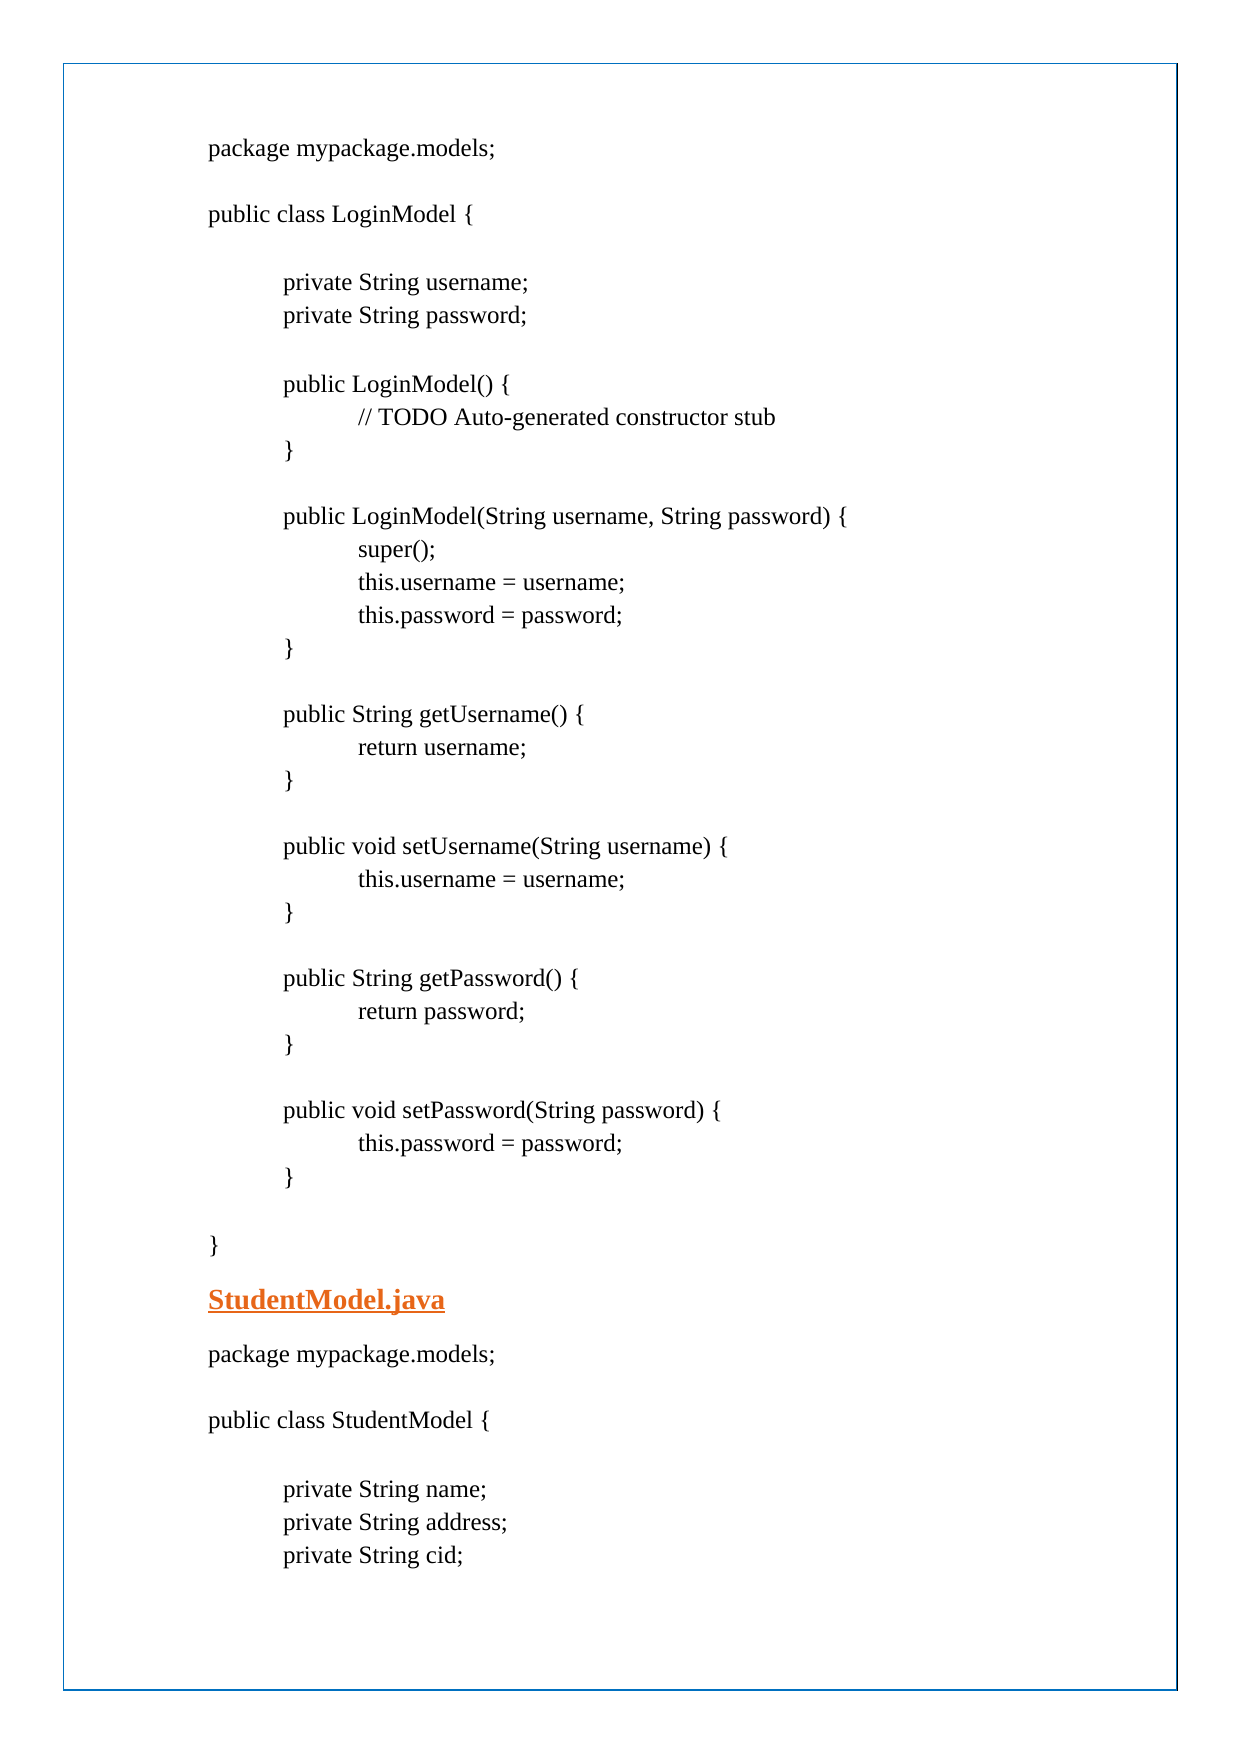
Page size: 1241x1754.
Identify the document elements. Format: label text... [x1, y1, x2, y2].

list public LoginModel(String username, String password) { [208, 501, 1106, 530]
list private String cid; [208, 1540, 1106, 1568]
list super(); [208, 534, 1106, 563]
list public void setPassword(String password) { [208, 1096, 1106, 1124]
list } [208, 1029, 1106, 1058]
list } [208, 897, 1106, 926]
text StudentModel.java [133, 1282, 1106, 1315]
list return username; [208, 732, 1106, 761]
list } [208, 633, 1106, 662]
list private String username; [208, 267, 1106, 296]
list this.password = password; [208, 1128, 1106, 1157]
list package mypackage.models; [208, 1339, 1106, 1368]
list } [208, 765, 1106, 794]
list this.username = username; [208, 864, 1106, 893]
list } [208, 1230, 1106, 1259]
list // TODO Auto-generated constructor stub [208, 402, 1106, 431]
list package mypackage.models; [208, 133, 1106, 162]
list this.password = password; [208, 600, 1106, 629]
list public String getUsername() { [208, 699, 1106, 728]
list public void setUsername(String username) { [208, 831, 1106, 860]
list public String getPassword() { [208, 963, 1106, 992]
list public LoginModel() { [208, 369, 1106, 398]
list private String name; [208, 1474, 1106, 1502]
list this.username = username; [208, 567, 1106, 596]
list private String address; [208, 1507, 1106, 1536]
list private String password; [208, 301, 1106, 329]
list } [208, 1162, 1106, 1190]
list } [208, 435, 1106, 464]
list public class LoginModel { [208, 199, 1106, 228]
list return password; [208, 996, 1106, 1025]
list public class StudentModel { [208, 1405, 1106, 1434]
